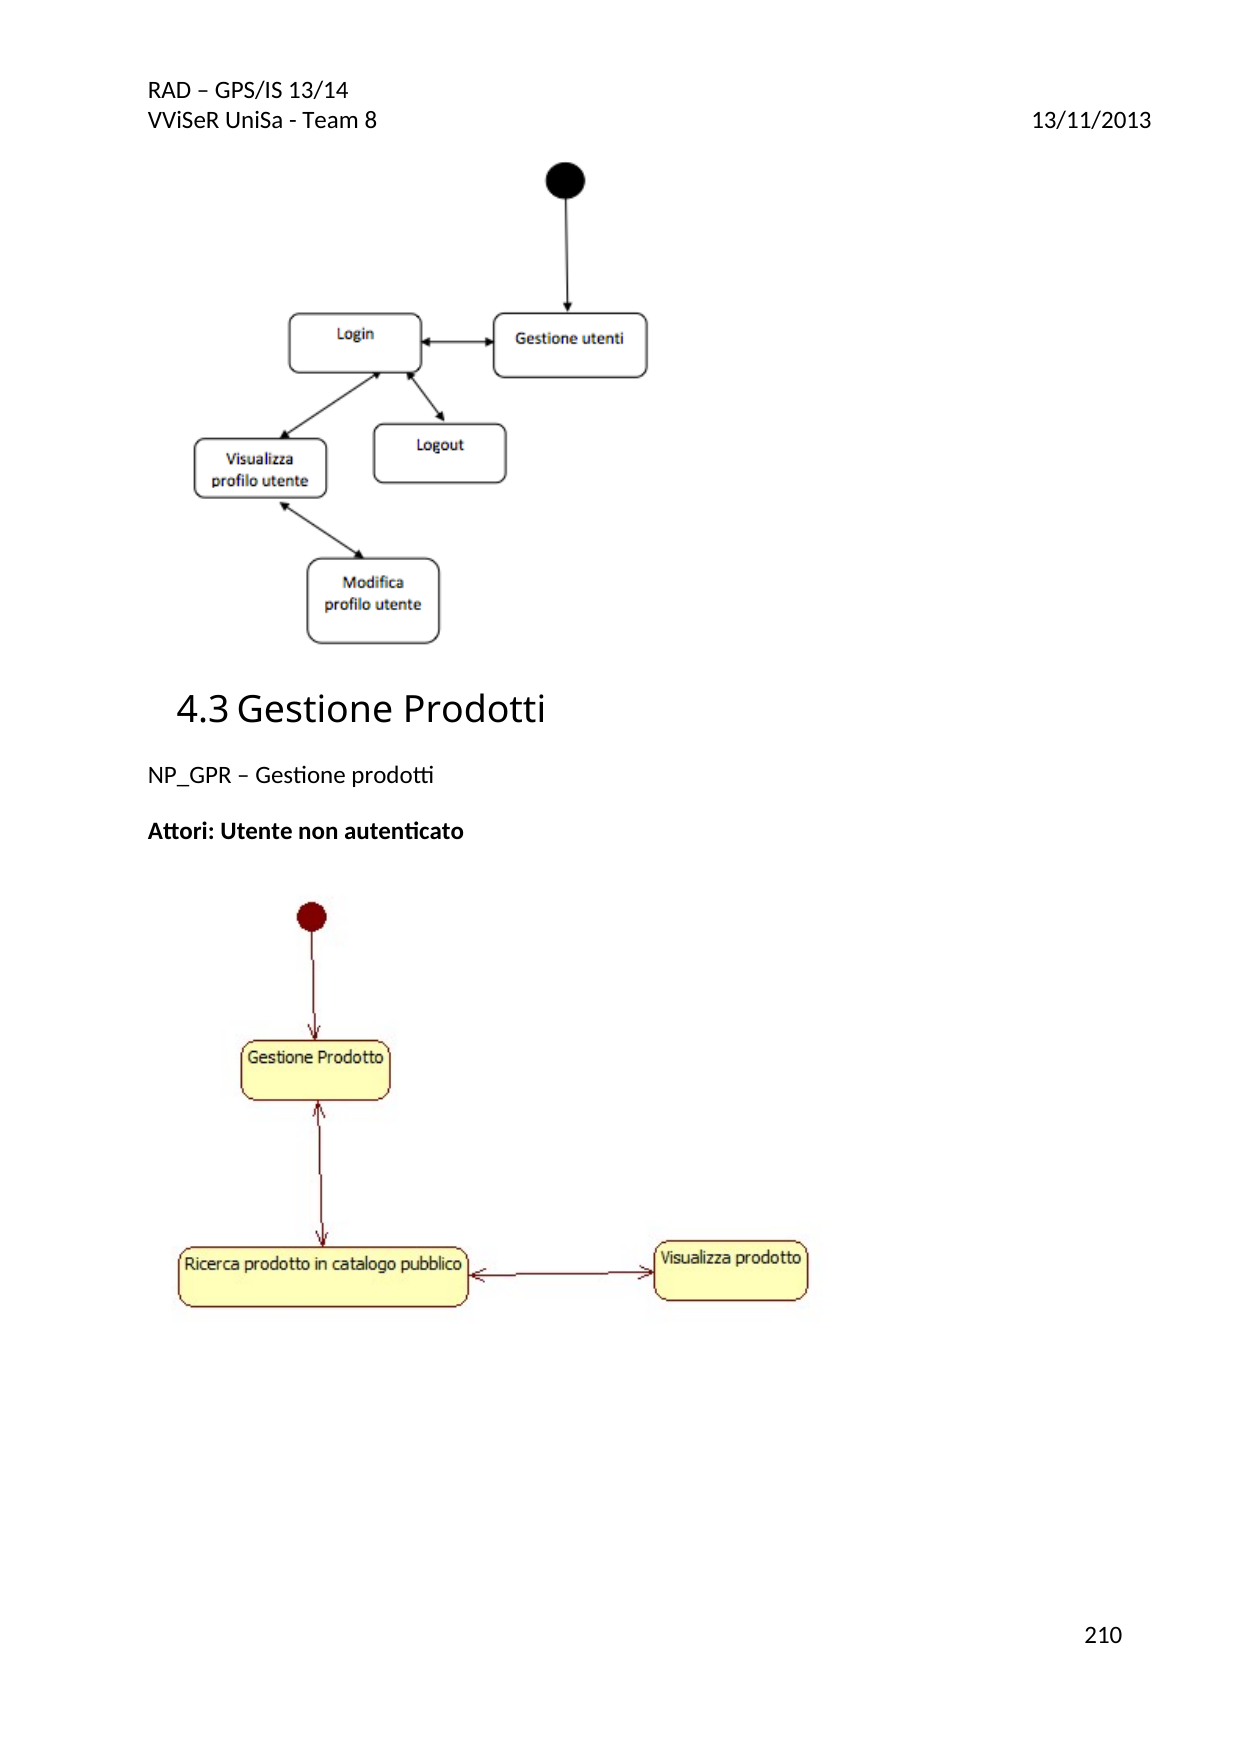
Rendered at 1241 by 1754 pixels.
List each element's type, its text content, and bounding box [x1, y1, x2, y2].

picture [147, 147, 797, 657]
subtitle Gestione Prodotti [176, 683, 1122, 734]
picture [147, 871, 840, 1339]
text NP_GPR – Gestione prodotti [148, 759, 1122, 789]
text Attori: Utente non autenticato [148, 815, 1122, 846]
